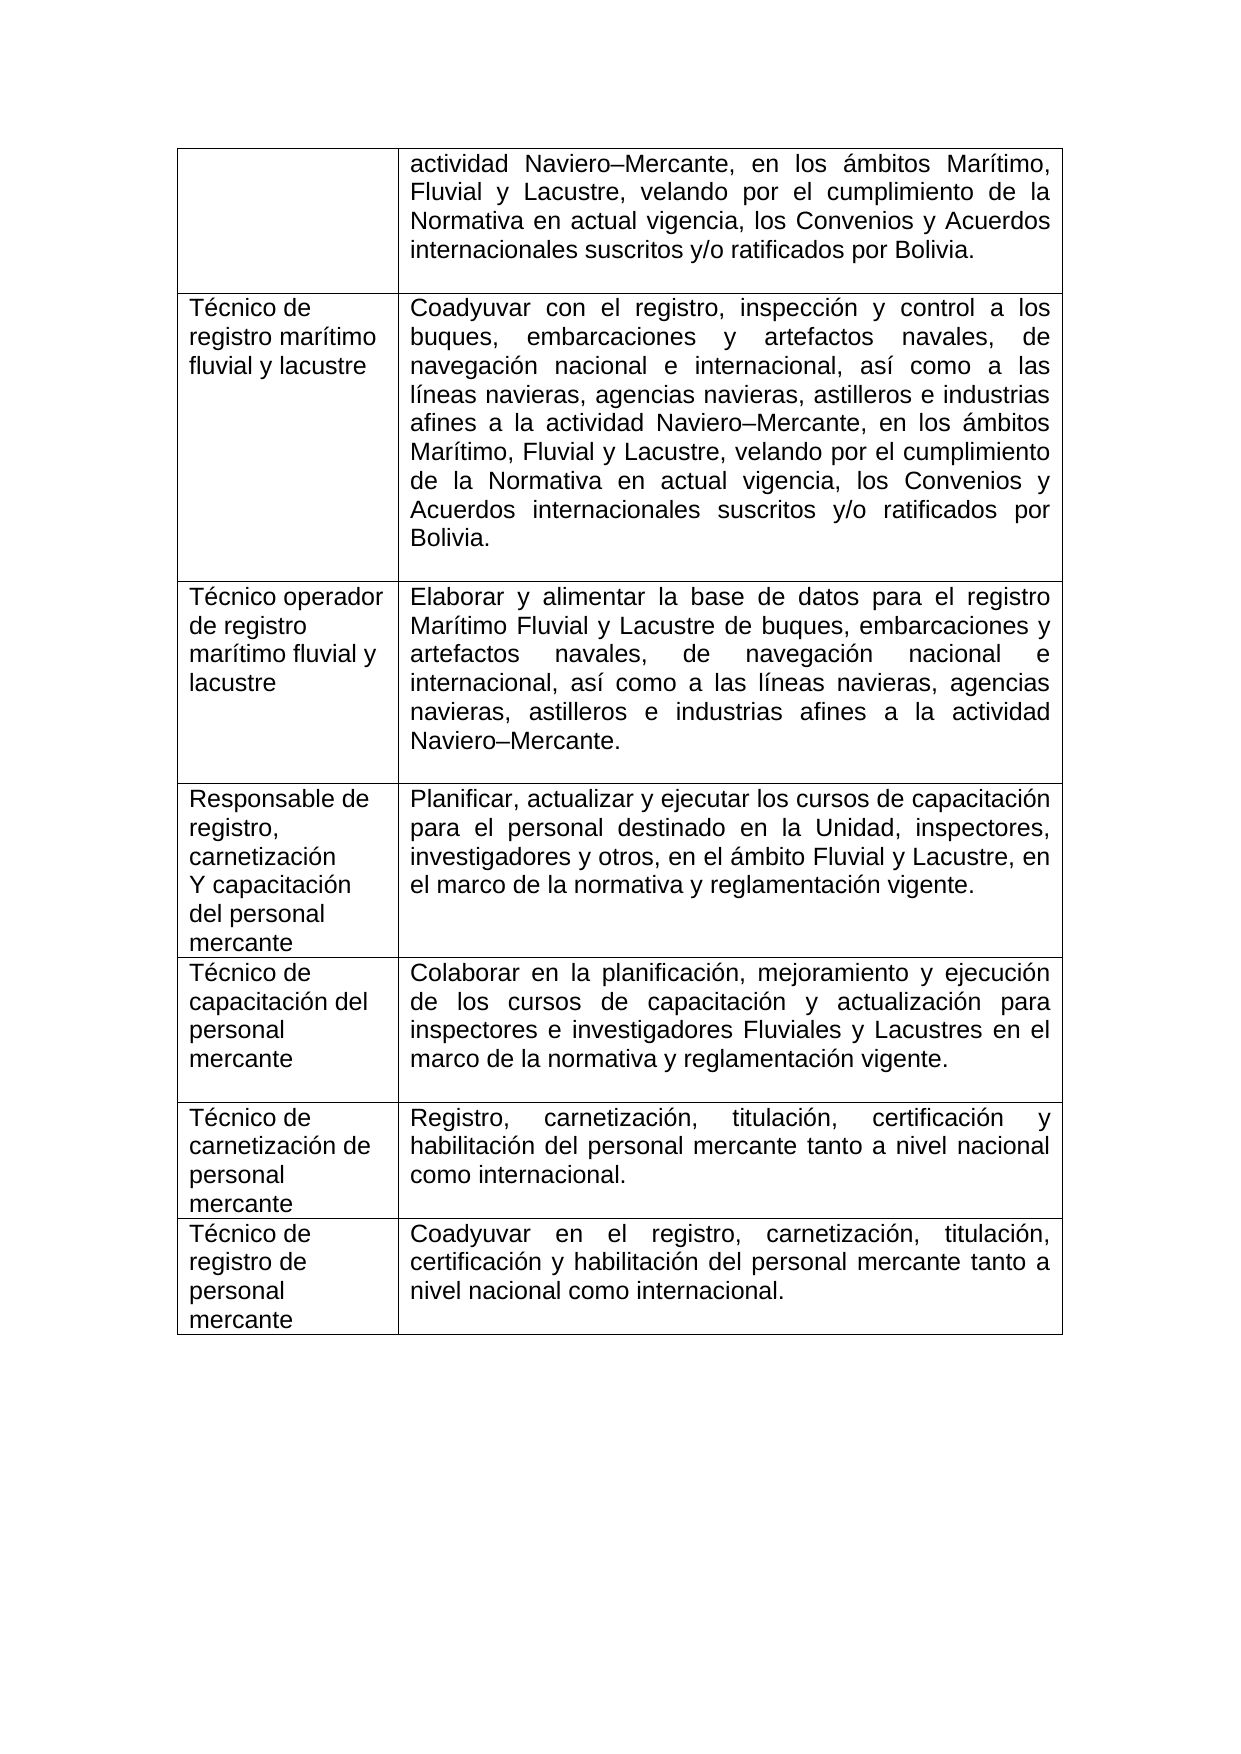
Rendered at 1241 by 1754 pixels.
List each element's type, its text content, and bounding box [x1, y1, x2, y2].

table_cell Elaborar y alimentar la base de datos para el registro Marítimo Fluvial y Lacustre de buques, embarcaciones y artefactos navales, de navegación nacional e internacional, así como a las líneas navieras, agencias navieras, astilleros e industrias afines a la actividad Naviero–Mercante. [399, 582, 1062, 783]
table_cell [399, 149, 1062, 292]
table_cell Registro, carnetización, titulación, certificación y habilitación del personal mercante tanto a nivel nacional como internacional. [399, 1103, 1062, 1218]
table_cell Planificar, actualizar y ejecutar los cursos de capacitación para el personal destinado en la Unidad, inspectores, investigadores y otros, en el ámbito Fluvial y Lacustre, en el marco de la normativa y reglamentación vigente. [399, 784, 1062, 957]
table_cell Colaborar en la planificación, mejoramiento y ejecución de los cursos de capacitación y actualización para inspectores e investigadores Fluviales y Lacustres en el marco de la normativa y reglamentación vigente. [399, 958, 1062, 1102]
table_cell Técnico de registro marítimo fluvial y lacustre [178, 294, 398, 581]
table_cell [178, 149, 398, 292]
table_cell Técnico operador de registro marítimo fluvial y lacustre [178, 582, 398, 783]
table_cell Técnico de registro de personal mercante [178, 1219, 398, 1334]
table_cell Coadyuvar con el registro, inspección y control a los buques, embarcaciones y artefactos navales, de navegación nacional e internacional, así como a las líneas navieras, agencias navieras, astilleros e industrias afines a la actividad Naviero–Mercante, en los ámbitos Marítimo, Fluvial y Lacustre, velando por el cumplimiento de la Normativa en actual vigencia, los Convenios y Acuerdos internacionales suscritos y/o ratificados por Bolivia. [399, 294, 1062, 581]
table_cell Técnico de carnetización de personal mercante [178, 1103, 398, 1218]
table_cell Coadyuvar en el registro, carnetización, titulación, certificación y habilitación del personal mercante tanto a nivel nacional como internacional. [399, 1219, 1062, 1334]
table_cell Responsable de registro, carnetización Y capacitación del personal mercante [178, 784, 398, 957]
table_cell Técnico de capacitación del personal mercante [178, 958, 398, 1102]
